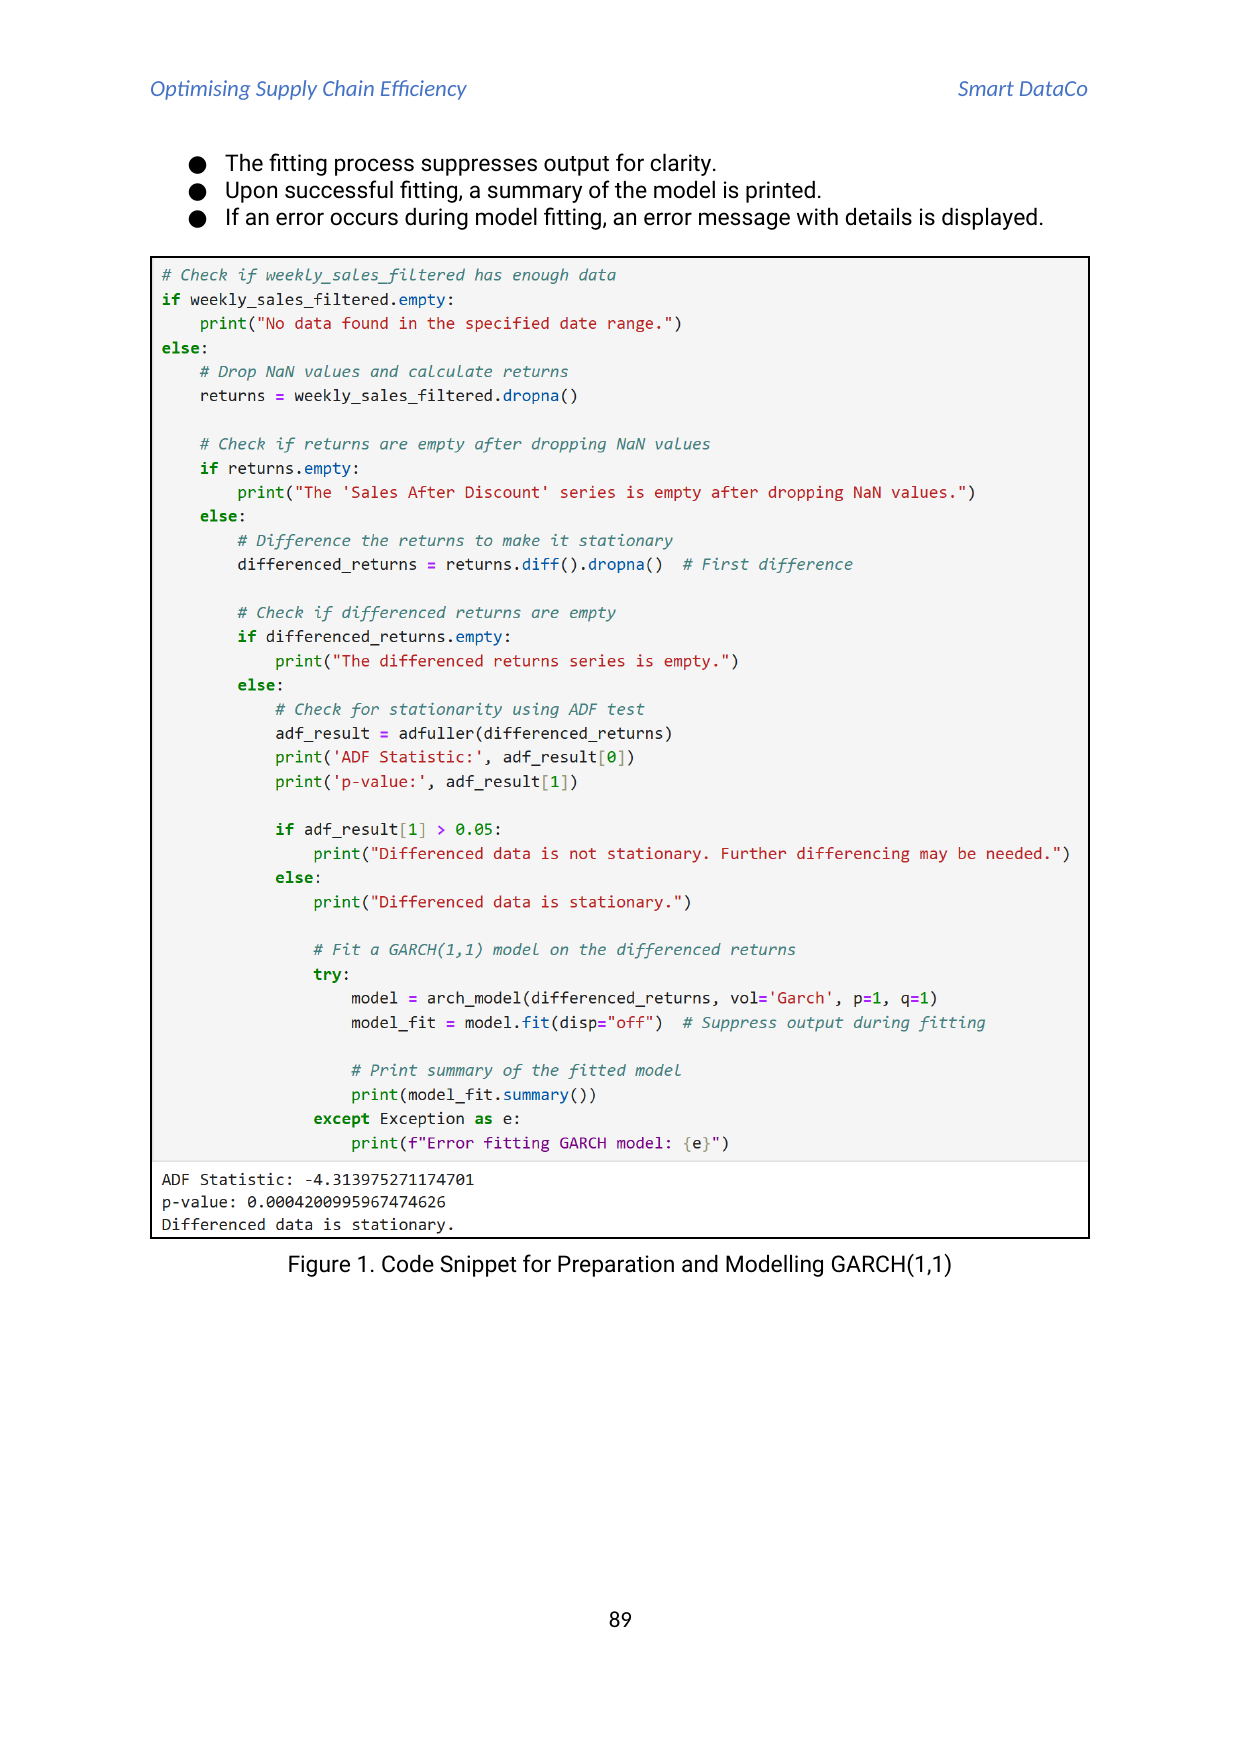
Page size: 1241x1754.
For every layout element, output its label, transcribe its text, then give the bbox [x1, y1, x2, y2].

list If an error occurs during model fitting, an error message with details is displayed. [187, 204, 1090, 231]
list Upon successful fitting, a summary of the model is printed. [187, 177, 1090, 204]
text Figure 1. Code Snippet for Preparation and Modelling GARCH(1,1) [150, 1251, 1090, 1278]
list The fitting process suppresses output for clarity. [187, 150, 1090, 177]
picture [152, 258, 1088, 1237]
